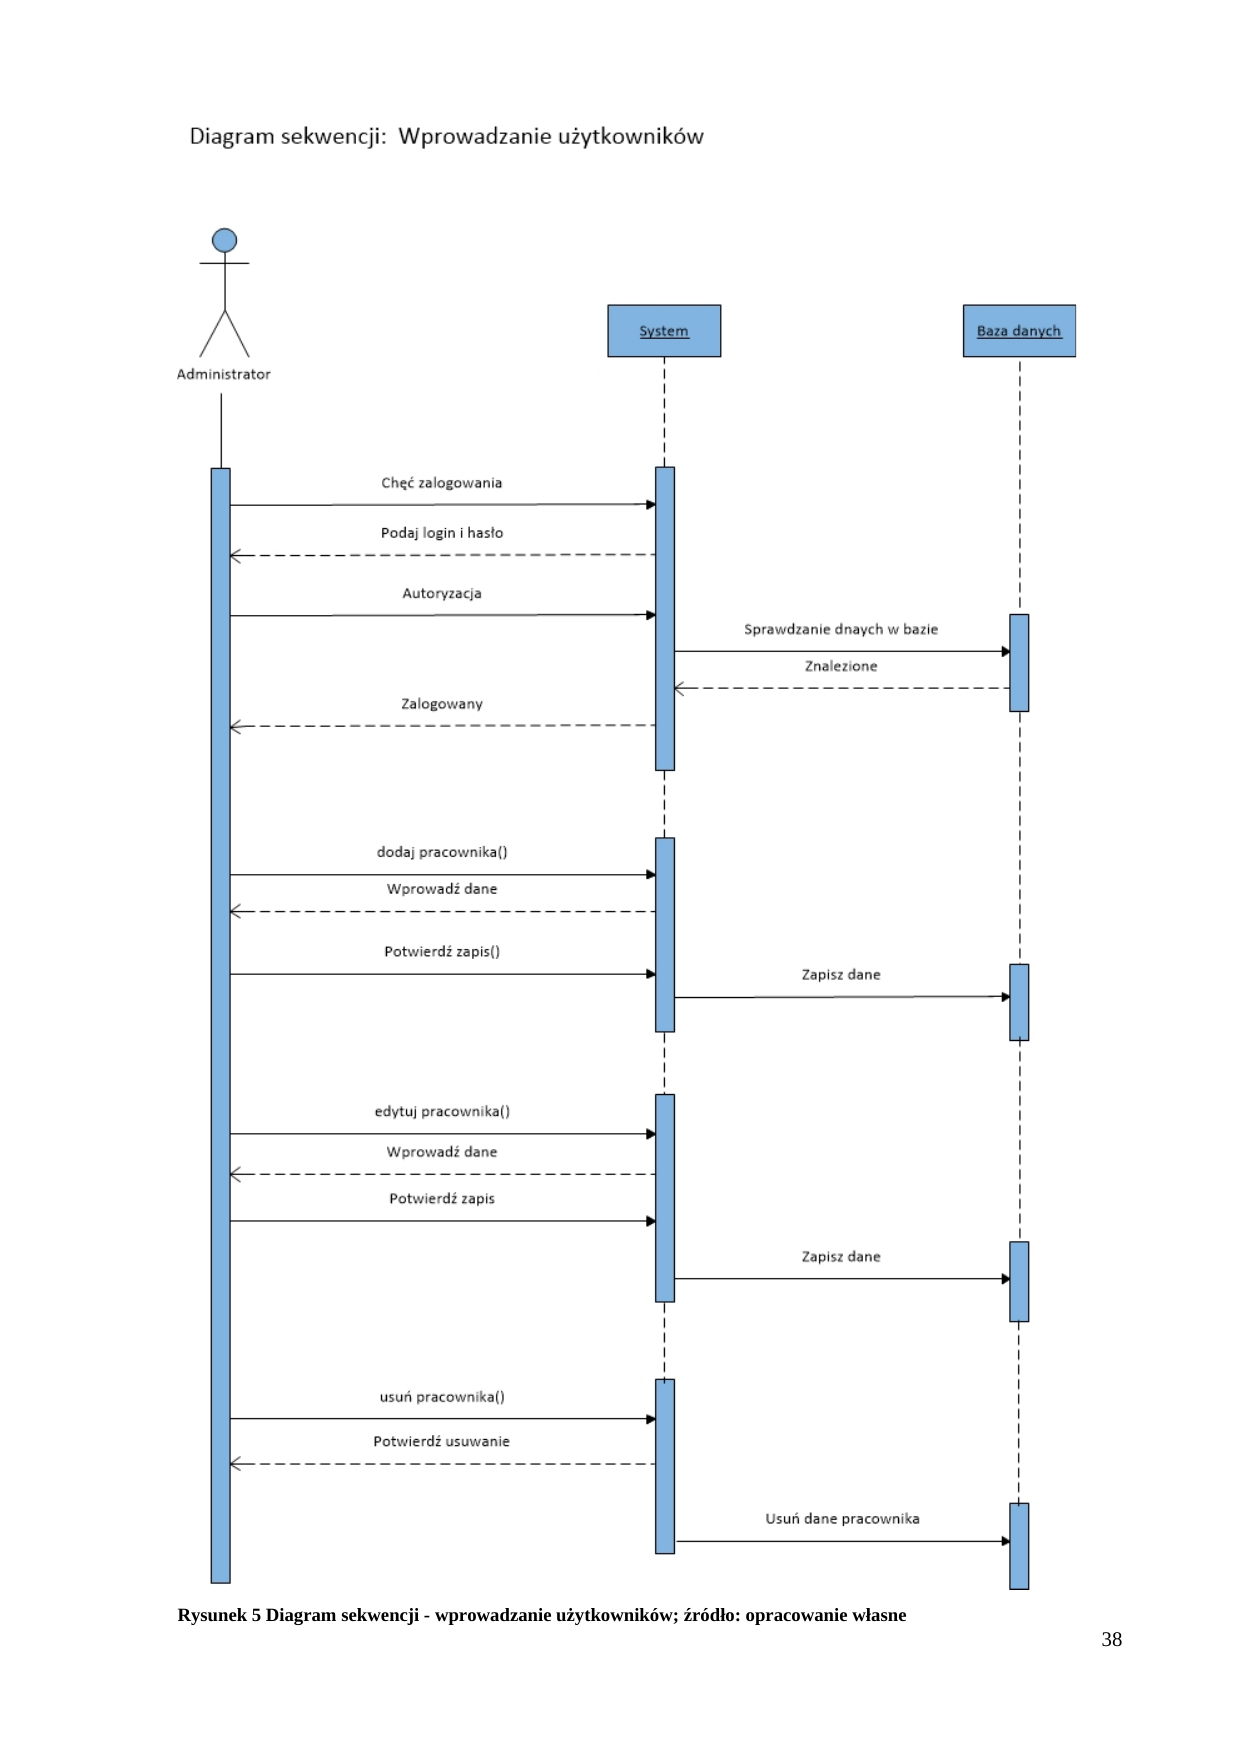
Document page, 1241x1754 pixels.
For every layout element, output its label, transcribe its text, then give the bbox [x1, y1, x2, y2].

picture [177, 118, 1077, 1590]
text Rysunek 5 Diagram sekwencji - wprowadzanie użytkowników; źródło: opracowanie własne [177, 1604, 1122, 1625]
